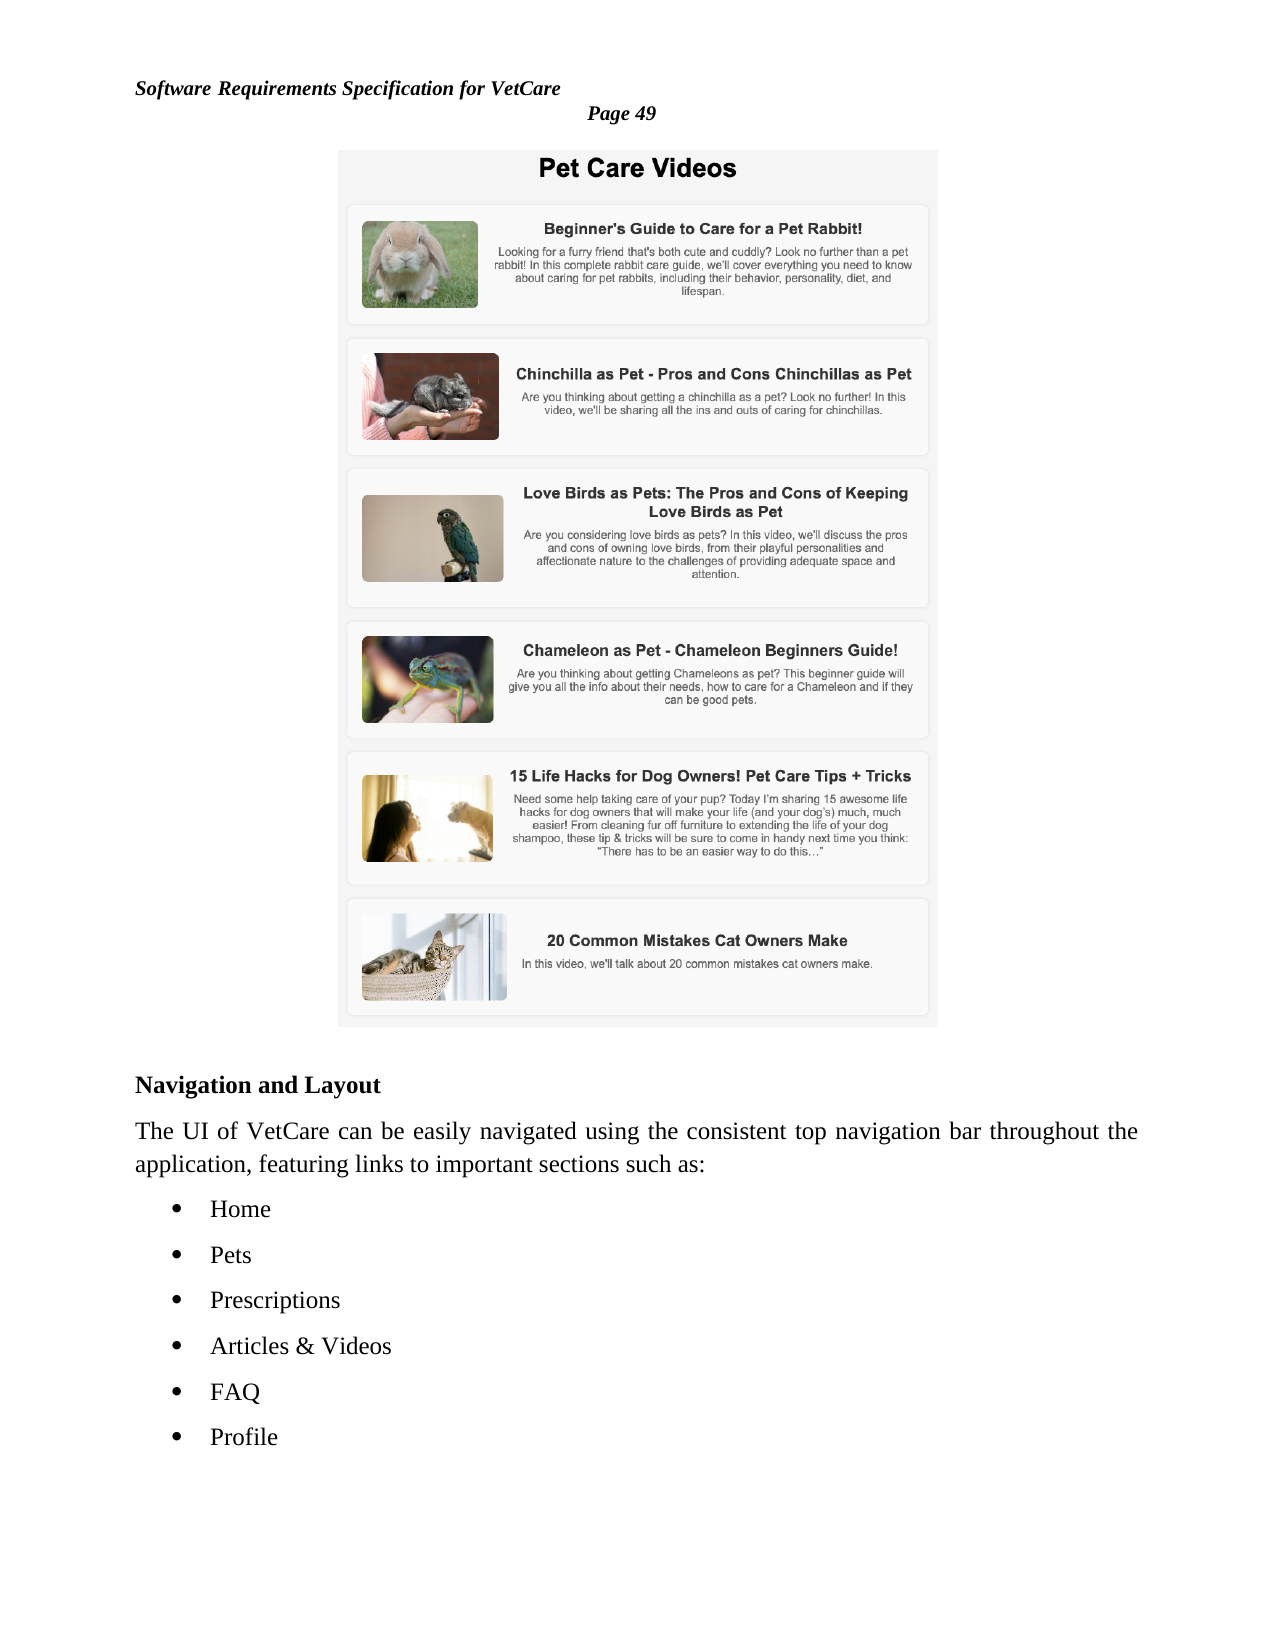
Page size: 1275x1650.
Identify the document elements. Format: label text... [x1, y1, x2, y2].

list Articles & Videos [172, 1331, 1140, 1360]
list FAQ [172, 1377, 1140, 1405]
picture [337, 150, 938, 1027]
list Pets [172, 1240, 1140, 1269]
text Navigation and Layout [135, 1071, 1140, 1099]
list Prescriptions [172, 1286, 1140, 1314]
list Profile [172, 1422, 1140, 1451]
text The UI of VetCare can be easily navigated using the consistent top navigation bar throughout the application, featuring links to important sections such as: [135, 1116, 1140, 1178]
list Home [172, 1194, 1140, 1223]
